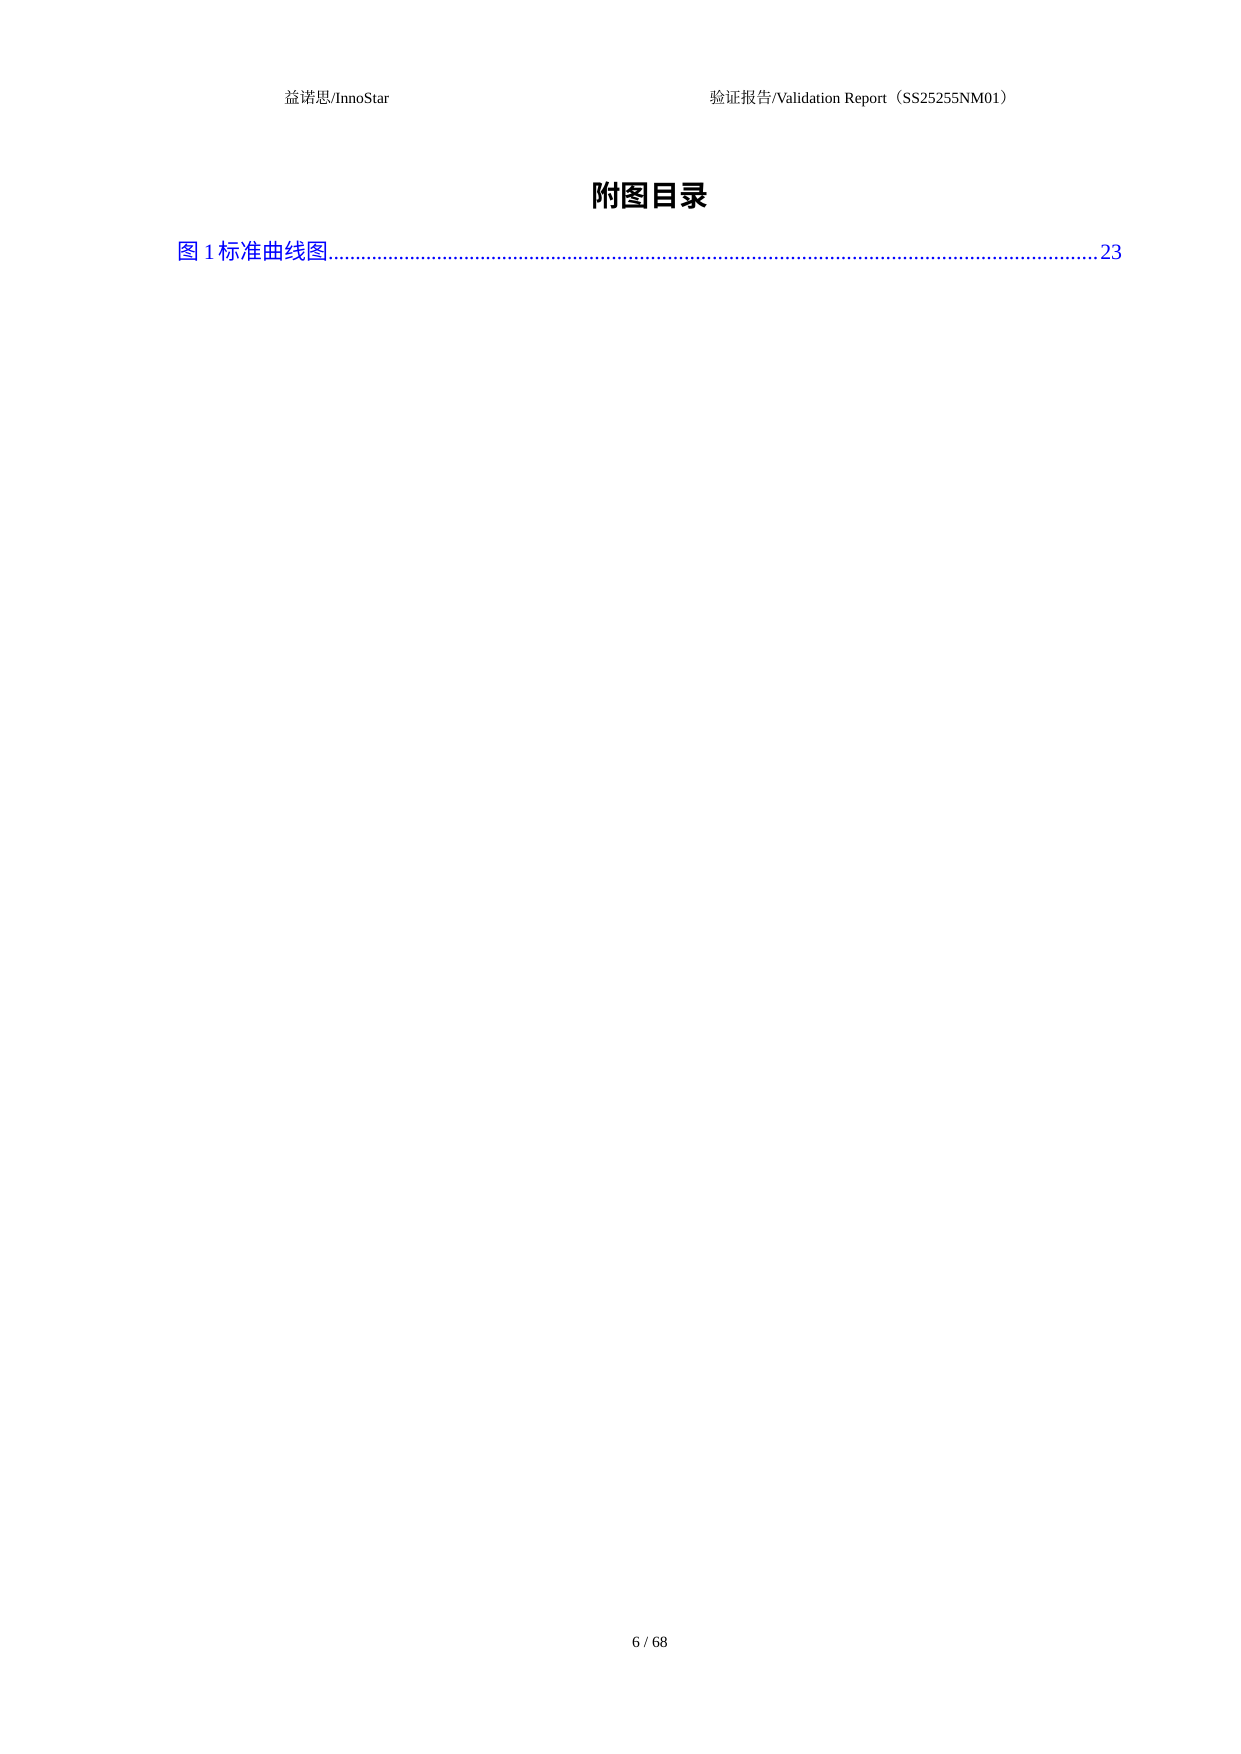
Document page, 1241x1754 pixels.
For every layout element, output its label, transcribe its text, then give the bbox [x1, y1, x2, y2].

text 图1标准曲线图 23 [177, 236, 1122, 266]
text 附图目录 [177, 173, 1122, 215]
